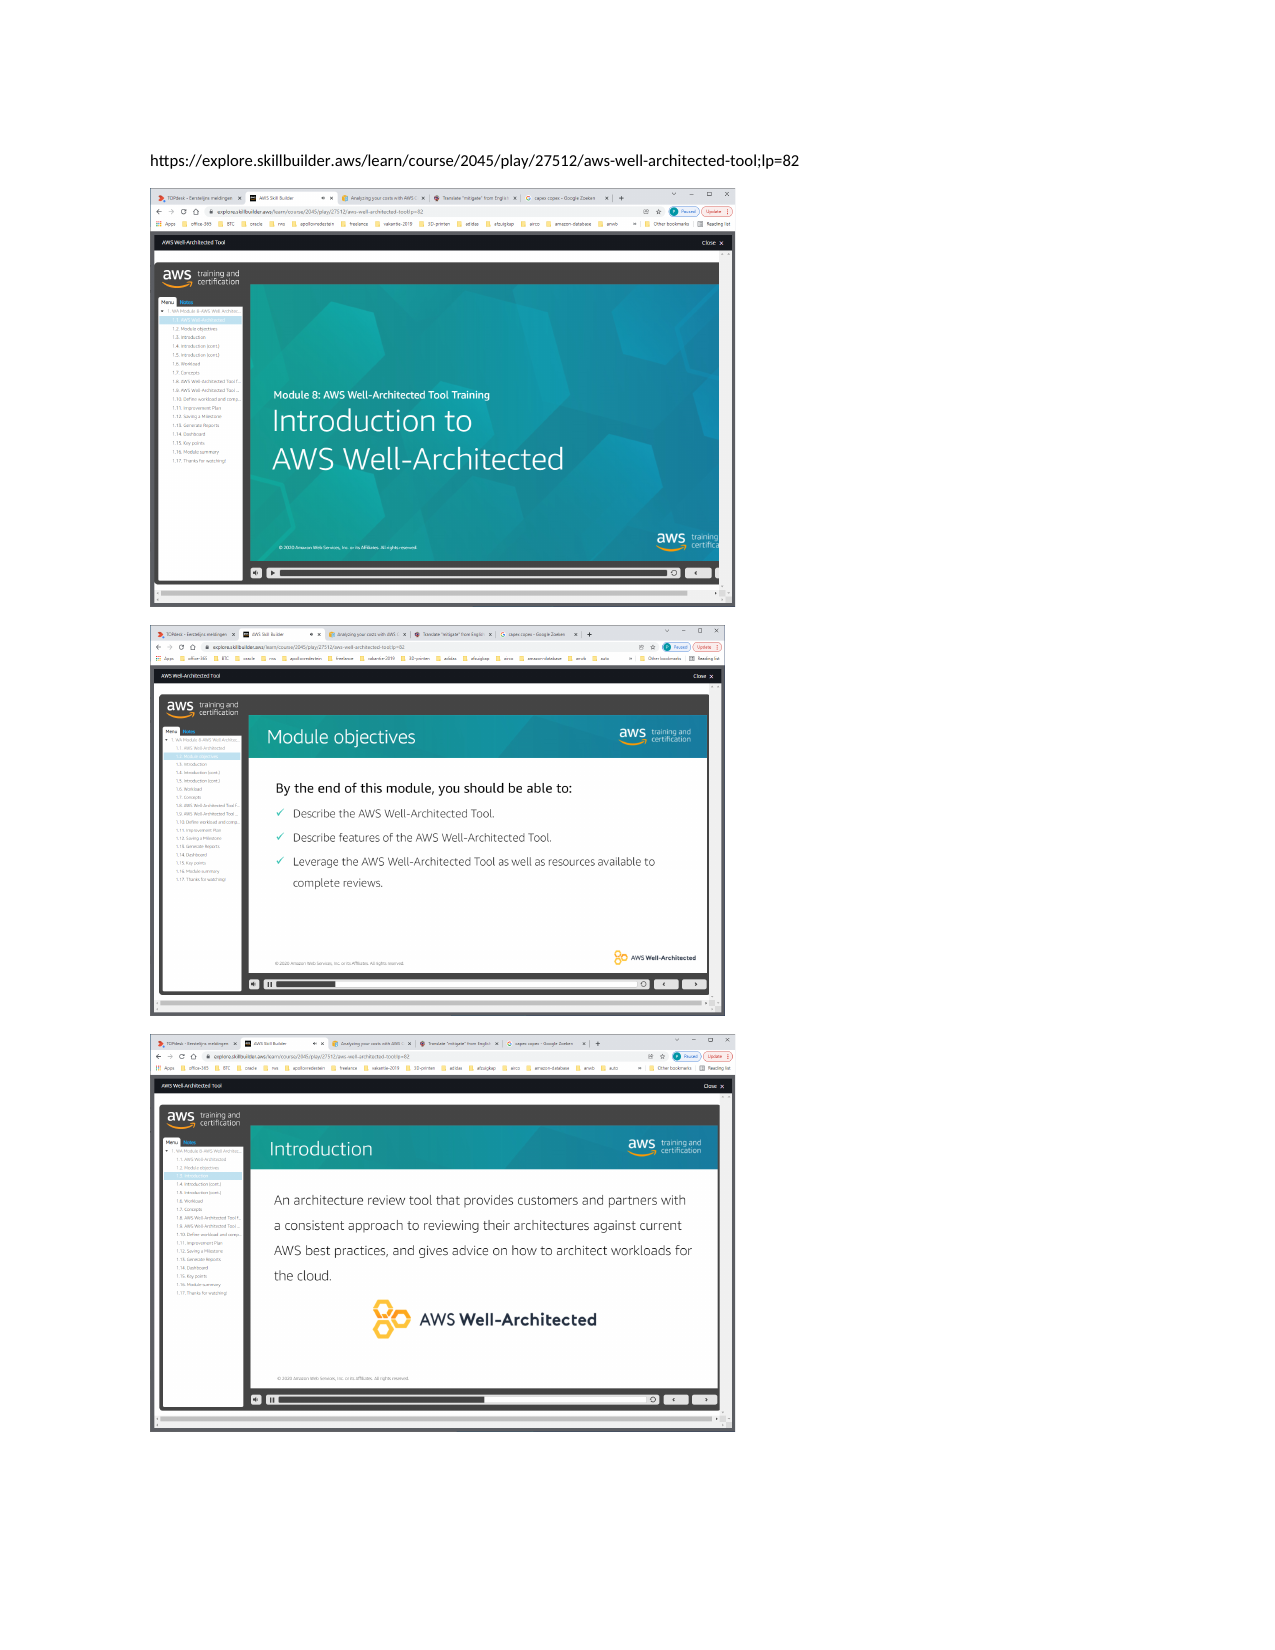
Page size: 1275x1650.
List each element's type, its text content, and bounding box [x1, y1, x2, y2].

picture [150, 625, 725, 1016]
picture [150, 188, 736, 607]
picture [150, 1034, 736, 1432]
text https://explore.skillbuilder.aws/learn/course/2045/play/27512/aws-well-architected-tool;lp=82 [150, 150, 1125, 170]
